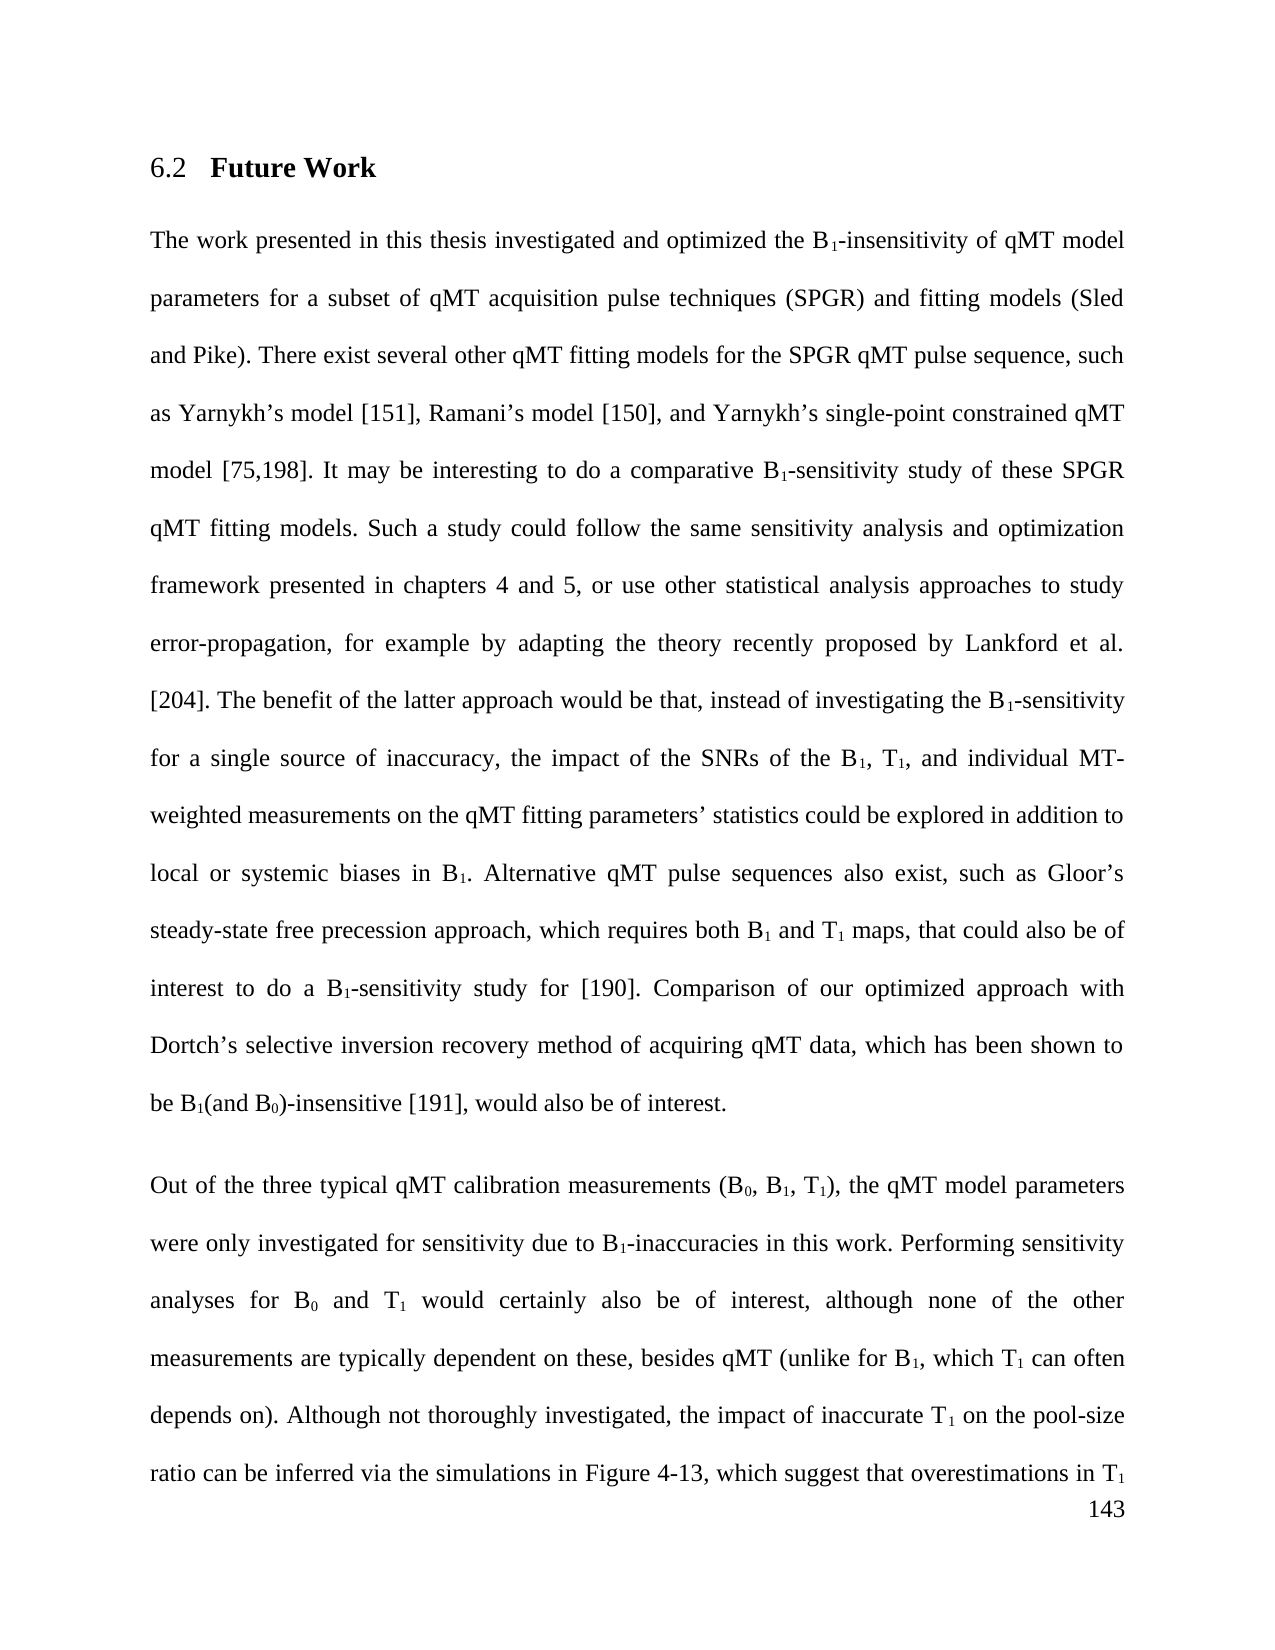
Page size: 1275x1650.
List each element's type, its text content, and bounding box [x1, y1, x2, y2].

subtitle Future Work [150, 150, 1125, 183]
text The work presented in this thesis investigated and optimized the B1-insensitivity of qMT model parameters for a subset of qMT acquisition pulse techniques (SPGR) and fitting models (Sled and Pike). There exist several other qMT fitting models for the SPGR qMT pulse sequence, such as Yarnykh’s model [151], Ramani’s model [150], and Yarnykh’s single-point constrained qMT model [75,198]. It may be interesting to do a comparative B1-sensitivity study of these SPGR qMT fitting models. Such a study could follow the same sensitivity analysis and optimization framework presented in chapters 4 and 5, or use other statistical analysis approaches to study error-propagation, for example by adapting the theory recently proposed by Lankford et al. [204]. The benefit of the latter approach would be that, instead of investigating the B1-sensitivity for a single source of inaccuracy, the impact of the SNRs of the B1, T1, and individual MT-weighted measurements on the qMT fitting parameters’ statistics could be explored in addition to local or systemic biases in B1. Alternative qMT pulse sequences also exist, such as Gloor’s steady-state free precession approach, which requires both B1 and T1 maps, that could also be of interest to do a B1-sensitivity study for [190]. Comparison of our optimized approach with Dortch’s selective inversion recovery method of acquiring qMT data, which has been shown to be B1(and B0)-insensitive [191], would also be of interest. [150, 225, 1125, 1117]
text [150, 1170, 1125, 1487]
